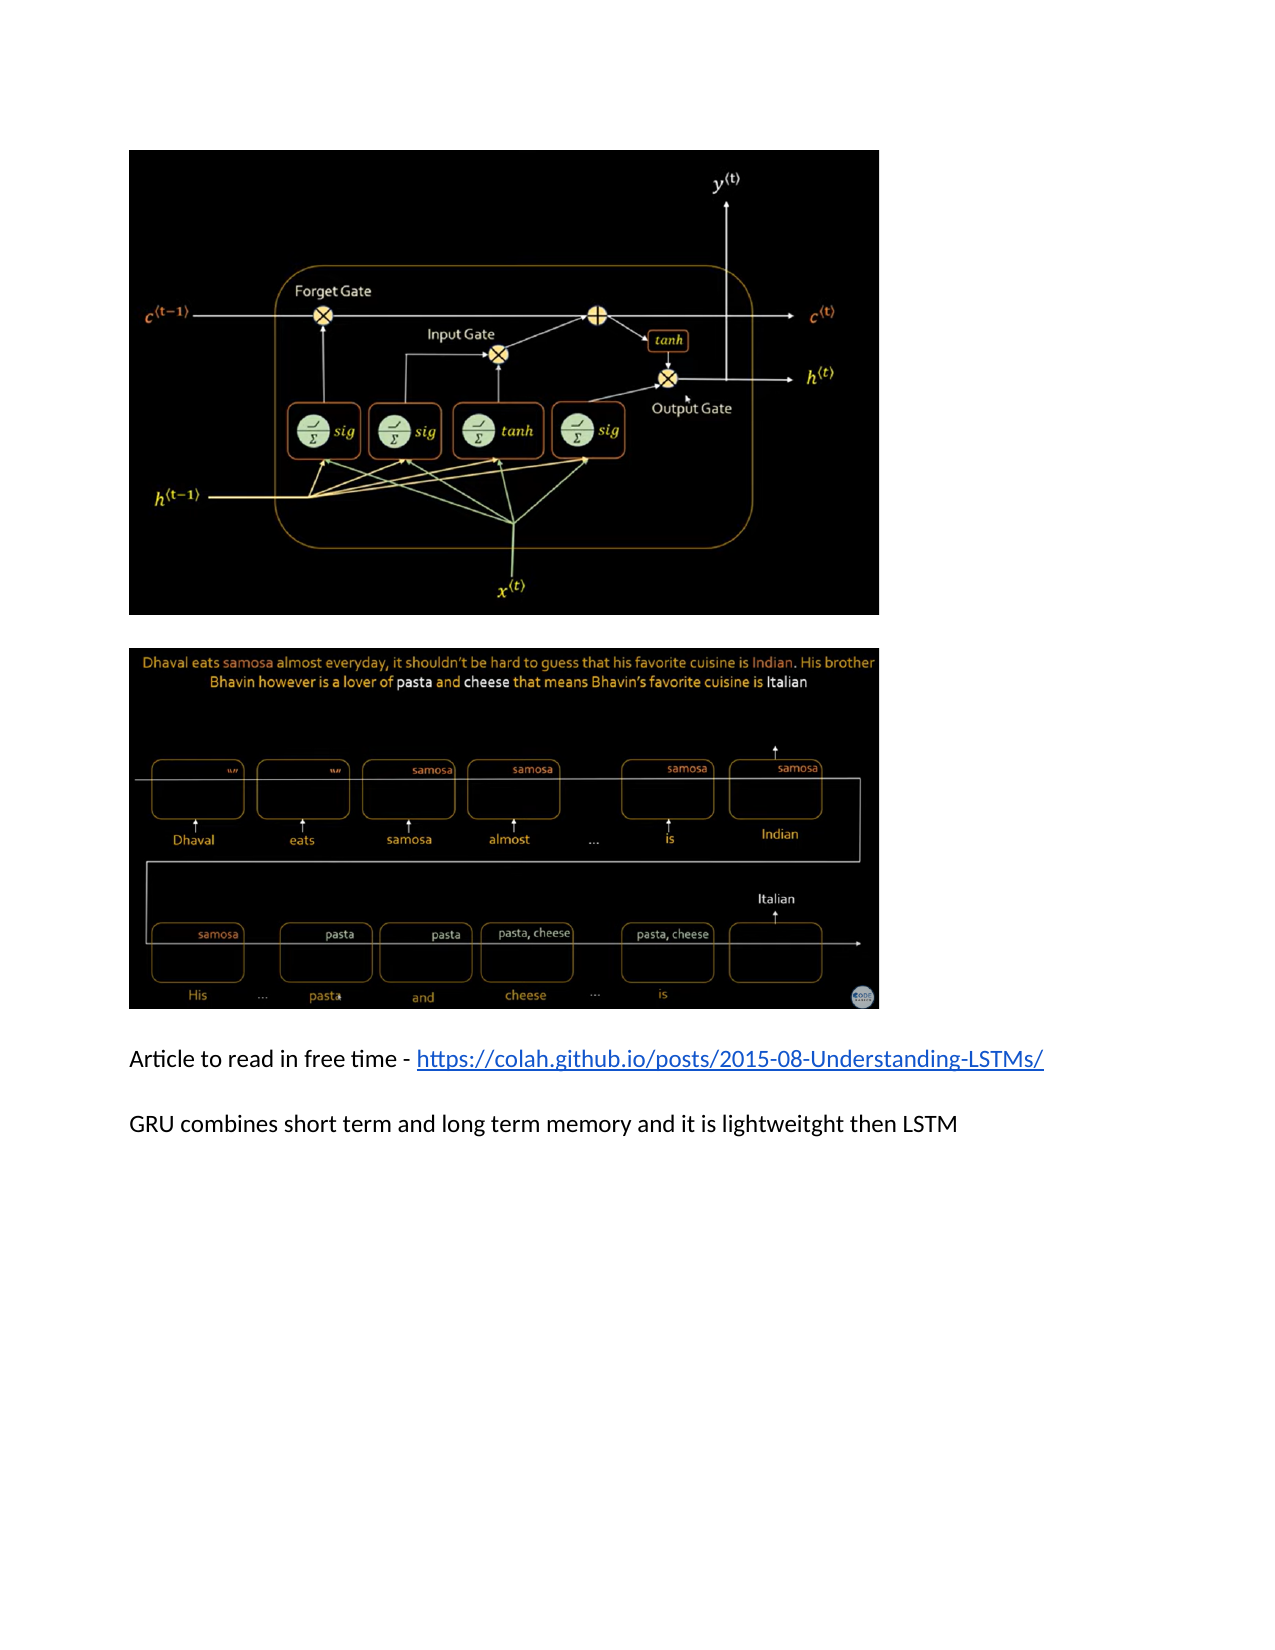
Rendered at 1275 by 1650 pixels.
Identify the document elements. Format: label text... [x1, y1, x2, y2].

picture [129, 648, 880, 1009]
picture [129, 150, 880, 615]
text GRU combines short term and long term memory and it is lightweitght then LSTM [129, 1108, 1133, 1139]
text Article to read in free time - https://colah.github.io/posts/2015-08-Understanding-LSTMs/ [129, 1043, 1133, 1074]
